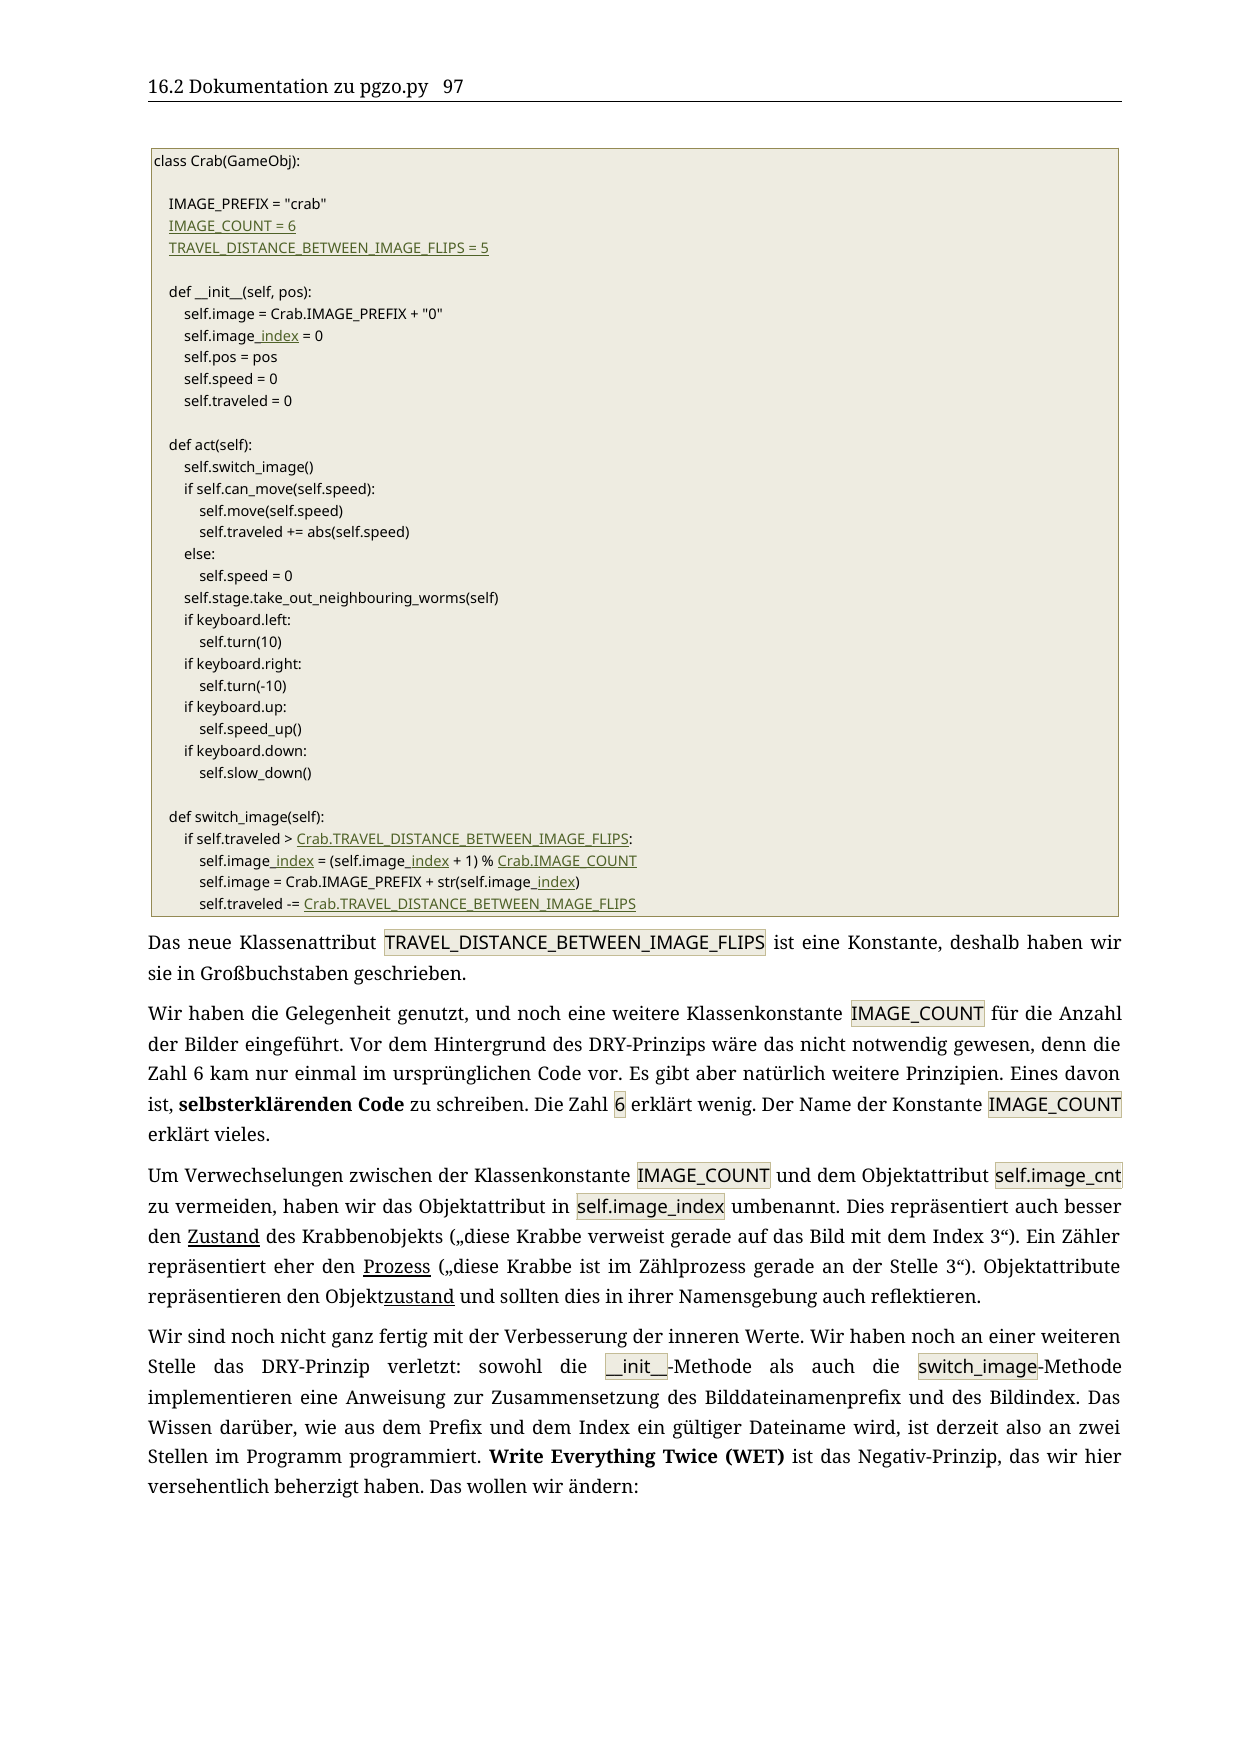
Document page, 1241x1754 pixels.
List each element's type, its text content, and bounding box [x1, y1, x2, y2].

text if keyboard.left: [152, 607, 1118, 629]
text self.speed = 0 [152, 366, 1118, 388]
text self.move(self.speed) [152, 498, 1118, 519]
text self.switch_image() [152, 454, 1118, 476]
text self.slow_down() [152, 760, 1118, 782]
text Wir haben die Gelegenheit genutzt, und noch eine weitere Klassenkonstante IMAGE_COUNT für die Anzahl der Bilder eingeführt. Vor dem Hintergrund des DRY-Prinzips wäre das nicht notwendig gewesen, denn die Zahl 6 kam nur einmal im ursprünglichen Code vor. Es gibt aber natürlich weitere Prinzipien. Eines davon ist, selbsterklärenden Code zu schreiben. Die Zahl 6 erklärt wenig. Der Name der Konstante IMAGE_COUNT erklärt vieles. [148, 1000, 1122, 1147]
text self.speed = 0 [152, 563, 1118, 585]
text self.traveled = 0 [152, 388, 1118, 410]
text def act(self): [152, 432, 1118, 454]
text TRAVEL_DISTANCE_BETWEEN_IMAGE_FLIPS = 5 [152, 235, 1118, 257]
text if self.traveled > Crab.TRAVEL_DISTANCE_BETWEEN_IMAGE_FLIPS: [152, 826, 1118, 848]
text self.stage.take_out_neighbouring_worms(self) [152, 585, 1118, 607]
text self.traveled += abs(self.speed) [152, 519, 1118, 541]
text else: [152, 541, 1118, 563]
text def switch_image(self): [152, 804, 1118, 826]
text Das neue Klassenattribut TRAVEL_DISTANCE_BETWEEN_IMAGE_FLIPS ist eine Konstante, deshalb haben wir sie in Großbuchstaben geschrieben. [148, 929, 1122, 985]
text if keyboard.right: [152, 651, 1118, 673]
text if keyboard.up: [152, 694, 1118, 716]
text if self.can_move(self.speed): [152, 476, 1118, 498]
text Um Verwechselungen zwischen der Klassenkonstante IMAGE_COUNT und dem Objektattribut self.image_cnt zu vermeiden, haben wir das Objektattribut in self.image_index umbenannt. Dies repräsentiert auch besser den Zustand des Krabbenobjekts („diese Krabbe verweist gerade auf das Bild mit dem Index 3“). Ein Zähler repräsentiert eher den Prozess („diese Krabbe ist im Zählprozess gerade an der Stelle 3“). Objektattribute repräsentieren den Objektzustand und sollten dies in ihrer Namensgebung auch reflektieren. [148, 1162, 1122, 1309]
text self.turn(10) [152, 629, 1118, 651]
text self.traveled -= Crab.TRAVEL_DISTANCE_BETWEEN_IMAGE_FLIPS [152, 891, 1118, 916]
text self.image = Crab.IMAGE_PREFIX + "0" [152, 301, 1118, 323]
text class Crab(GameObj): [152, 149, 1118, 169]
text IMAGE_PREFIX = "crab" [152, 191, 1118, 213]
text IMAGE_COUNT = 6 [152, 213, 1118, 235]
text self.image_index = 0 [152, 323, 1118, 344]
text self.image = Crab.IMAGE_PREFIX + str(self.image_index) [152, 869, 1118, 891]
text self.image_index = (self.image_index + 1) % Crab.IMAGE_COUNT [152, 848, 1118, 869]
text def __init__(self, pos): [152, 279, 1118, 301]
text Wir sind noch nicht ganz fertig mit der Verbesserung der inneren Werte. Wir haben noch an einer weiteren Stelle das DRY-Prinzip verletzt: sowohl die __init__-Methode als auch die switch_image-Methode implementieren eine Anweisung zur Zusammensetzung des Bilddateinamenprefix und des Bildindex. Das Wissen darüber, wie aus dem Prefix und dem Index ein gültiger Dateiname wird, ist derzeit also an zwei Stellen im Programm programmiert. Write Everything Twice (WET) ist das Negativ-Prinzip, das wir hier versehentlich beherzigt haben. Das wollen wir ändern: [148, 1323, 1122, 1499]
text if keyboard.down: [152, 738, 1118, 760]
text self.pos = pos [152, 344, 1118, 366]
text self.turn(-10) [152, 673, 1118, 694]
text self.speed_up() [152, 716, 1118, 738]
